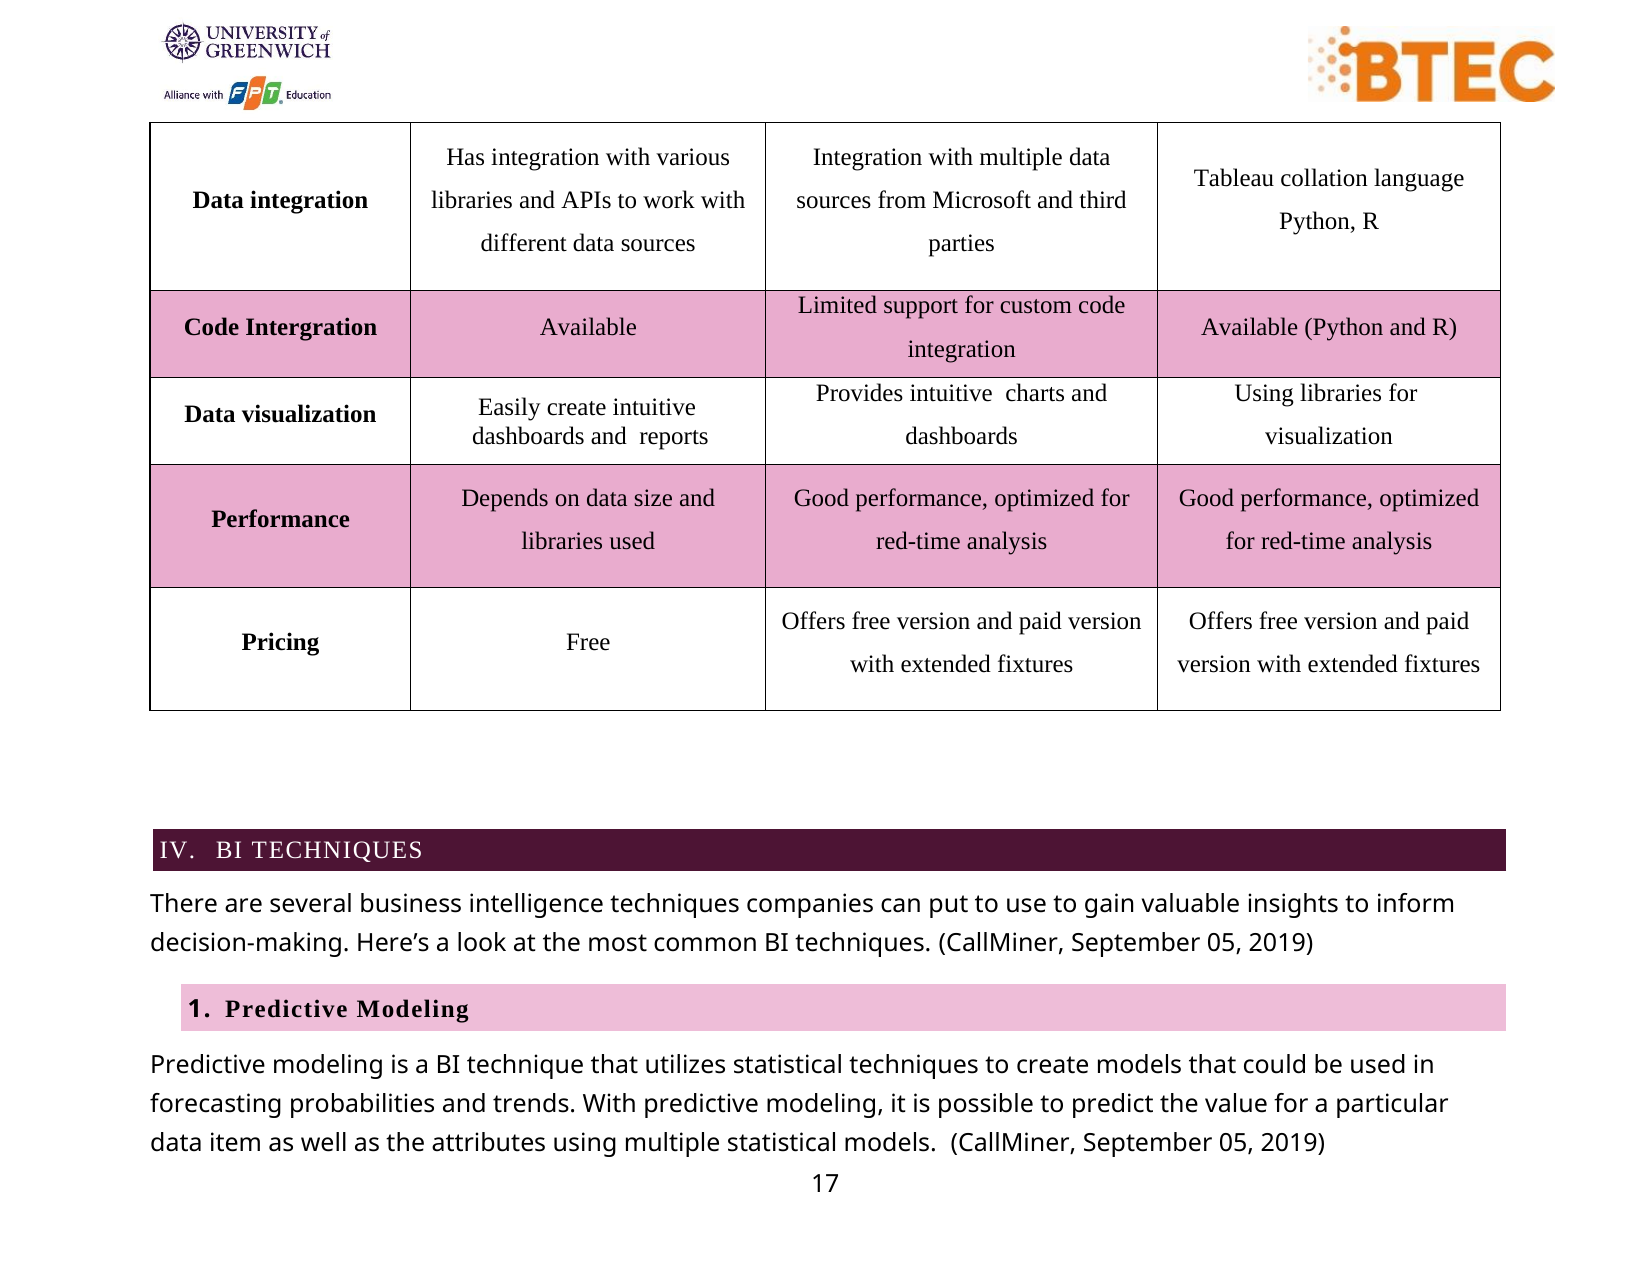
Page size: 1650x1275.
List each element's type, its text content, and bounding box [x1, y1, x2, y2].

table_cell Integration with multiple data sources from Microsoft and third parties [766, 123, 1157, 289]
table_cell Performance [151, 465, 410, 587]
text There are several business intelligence techniques companies can put to use to gain valuable insights to inform decision-making. Here’s a look at the most common BI techniques. [150, 885, 1500, 958]
picture [150, 9, 343, 121]
table_cell Data integration [151, 123, 410, 289]
table_cell Using libraries for visualization [1158, 378, 1500, 464]
table_cell Good performance, optimized for red-time analysis [1158, 465, 1500, 587]
table_cell Offers free version and paid version with extended fixtures [1158, 588, 1500, 710]
table_cell Available (Python and R) [1158, 291, 1500, 377]
table_cell Tableau collation language Python, R [1158, 123, 1500, 289]
picture [1307, 26, 1555, 102]
subtitle Predictive Modeling [188, 991, 1500, 1025]
table_cell Data visualization [151, 378, 410, 464]
table_cell Good performance, optimized for red-time analysis [766, 465, 1157, 587]
table_cell Code Intergration [151, 291, 410, 377]
table_cell Free [411, 588, 765, 710]
table_cell Limited support for custom code integration [766, 291, 1157, 377]
table_cell Depends on data size and libraries used [411, 465, 765, 587]
table_cell Provides intuitive charts and dashboards [766, 378, 1157, 464]
table_cell Available [411, 291, 765, 377]
table_cell Pricing [151, 588, 410, 710]
table_cell Offers free version and paid version with extended fixtures [766, 588, 1157, 710]
table_cell Has integration with various libraries and APIs to work with different data sources [411, 123, 765, 289]
table_cell Easily create intuitive dashboards and reports [411, 378, 765, 464]
subtitle BI Techniques [159, 836, 1500, 864]
text Predictive modeling is a BI technique that utilizes statistical techniques to create models that could be used in forecasting probabilities and trends. With predictive modeling, it is possible to predict the value for a particular data item as well as the attributes using multiple statistical models. [150, 1046, 1500, 1159]
